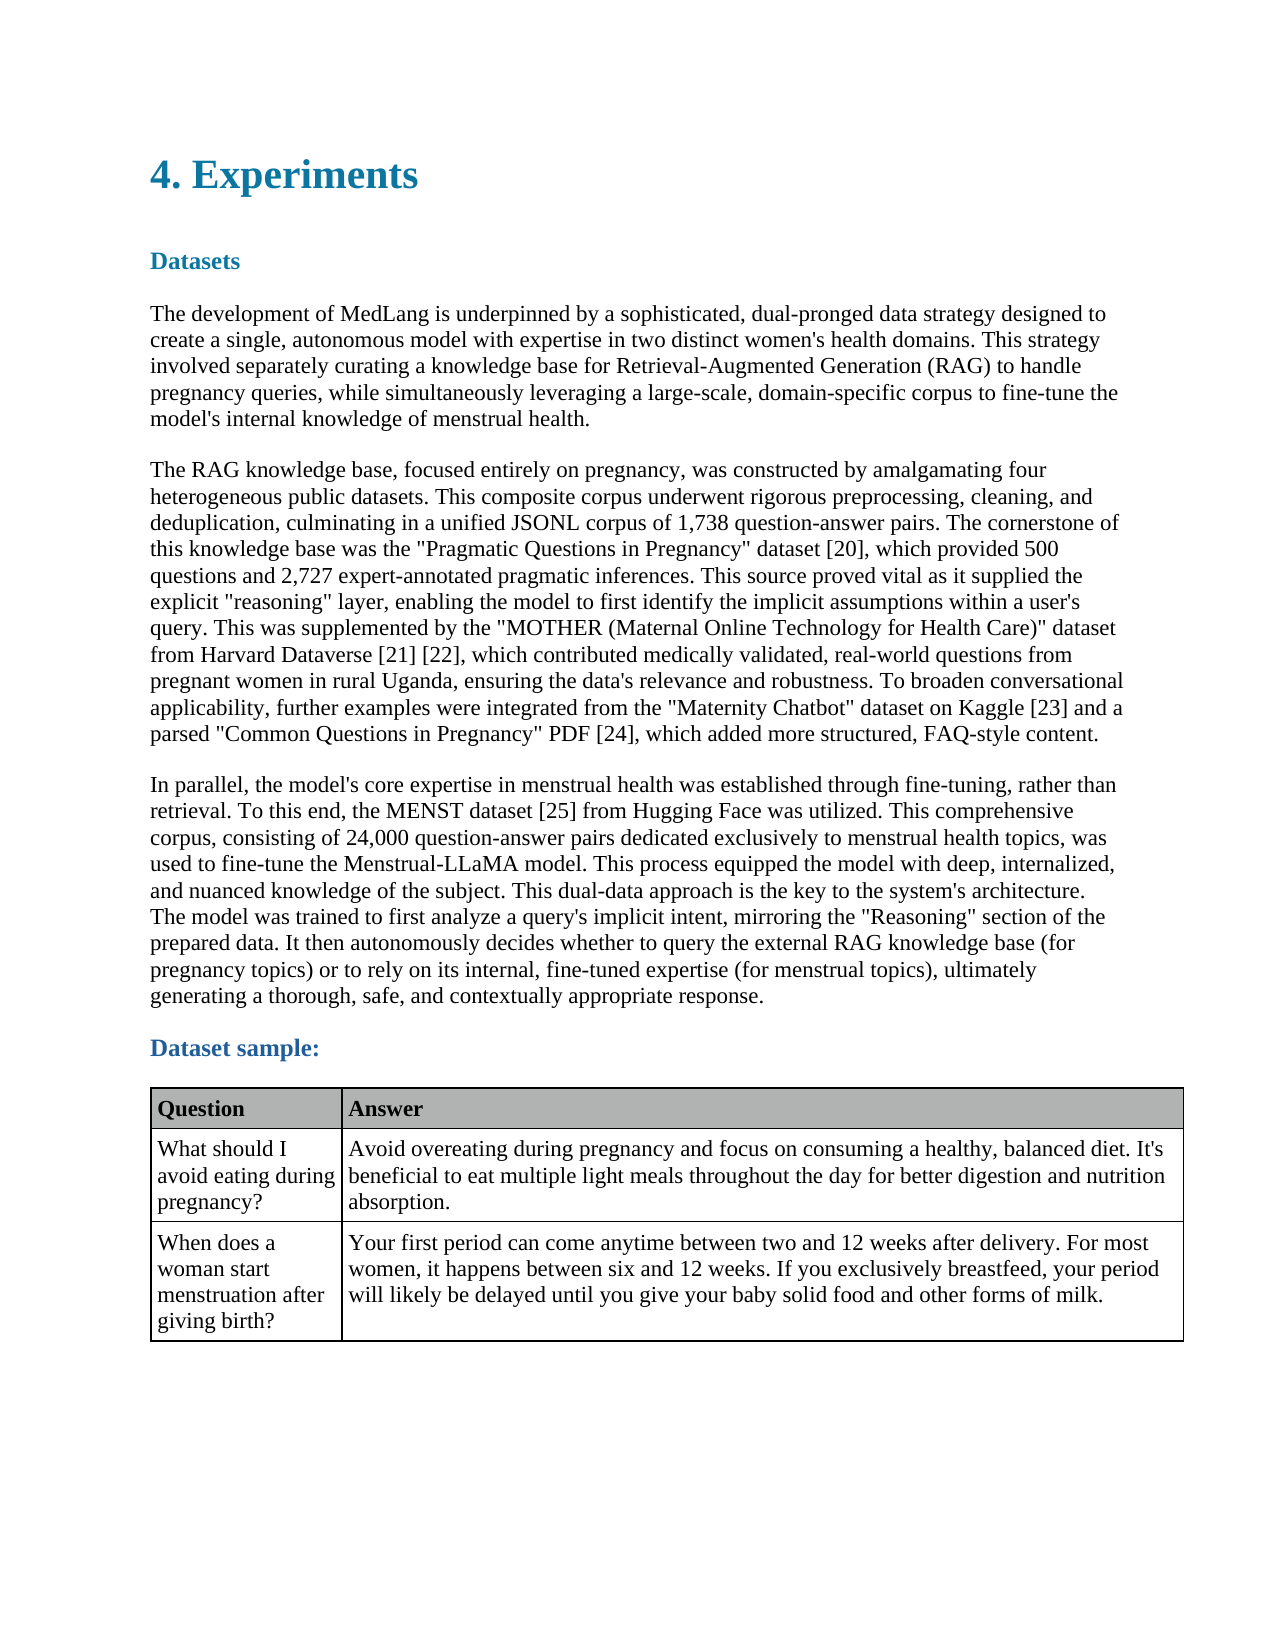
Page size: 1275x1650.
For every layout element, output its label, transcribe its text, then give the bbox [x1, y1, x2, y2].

text The RAG knowledge base, focused entirely on pregnancy, was constructed by amalgamating four heterogeneous public datasets. This composite corpus underwent rigorous preprocessing, cleaning, and deduplication, culminating in a unified JSONL corpus of 1,738 question-answer pairs. The cornerstone of this knowledge base was the "Pragmatic Questions in Pregnancy" dataset [20], which provided 500 questions and 2,727 expert-annotated pragmatic inferences. This source proved vital as it supplied the explicit "reasoning" layer, enabling the model to first identify the implicit assumptions within a user's query. This was supplemented by the "MOTHER (Maternal Online Technology for Health Care)" dataset from Harvard Dataverse [21] [22], which contributed medically validated, real-world questions from pregnant women in rural Uganda, ensuring the data's relevance and robustness. To broaden conversational applicability, further examples were integrated from the "Maternity Chatbot" dataset on Kaggle [23] and a parsed "Common Questions in Pregnancy" PDF [24], which added more structured, FAQ-style content. [150, 456, 1125, 746]
text 4. Experiments [150, 150, 1125, 198]
text The development of MedLang is underpinned by a sophisticated, dual-pronged data strategy designed to create a single, autonomous model with expertise in two distinct women's health domains. This strategy involved separately curating a knowledge base for Retrieval-Augmented Generation (RAG) to handle pregnancy queries, while simultaneously leveraging a large-scale, domain-specific corpus to fine-tune the model's internal knowledge of menstrual health. [150, 299, 1125, 431]
table_header Answer [343, 1089, 1183, 1128]
table_cell When does a woman start menstruation after giving birth? [152, 1222, 341, 1340]
table_cell Your first period can come anytime between two and 12 weeks after delivery. For most women, it happens between six and 12 weeks. If you exclusively breastfeed, your period will likely be delayed until you give your baby solid food and other forms of milk. [343, 1222, 1183, 1340]
table_cell What should I avoid eating during pregnancy? [152, 1129, 341, 1221]
text In parallel, the model's core expertise in menstrual health was established through fine-tuning, rather than retrieval. To this end, the MENST dataset [25] from Hugging Face was utilized. This comprehensive corpus, consisting of 24,000 question-answer pairs dedicated exclusively to menstrual health topics, was used to fine-tune the Menstrual-LLaMA model. This process equipped the model with deep, internalized, and nuanced knowledge of the subject. This dual-data approach is the key to the system's architecture. The model was trained to first analyze a query's implicit intent, mirroring the "Reasoning" section of the prepared data. It then autonomously decides whether to query the external RAG knowledge base (for pregnancy topics) or to rely on its internal, fine-tuned expertise (for menstrual topics), ultimately generating a thorough, safe, and contextually appropriate response. [150, 771, 1125, 1008]
text Datasets [150, 246, 1125, 274]
table_cell Avoid overeating during pregnancy and focus on consuming a healthy, balanced diet. It's beneficial to eat multiple light meals throughout the day for better digestion and nutrition absorption. [343, 1129, 1183, 1221]
table_header Question [152, 1089, 341, 1128]
text Dataset sample: [150, 1033, 1125, 1062]
